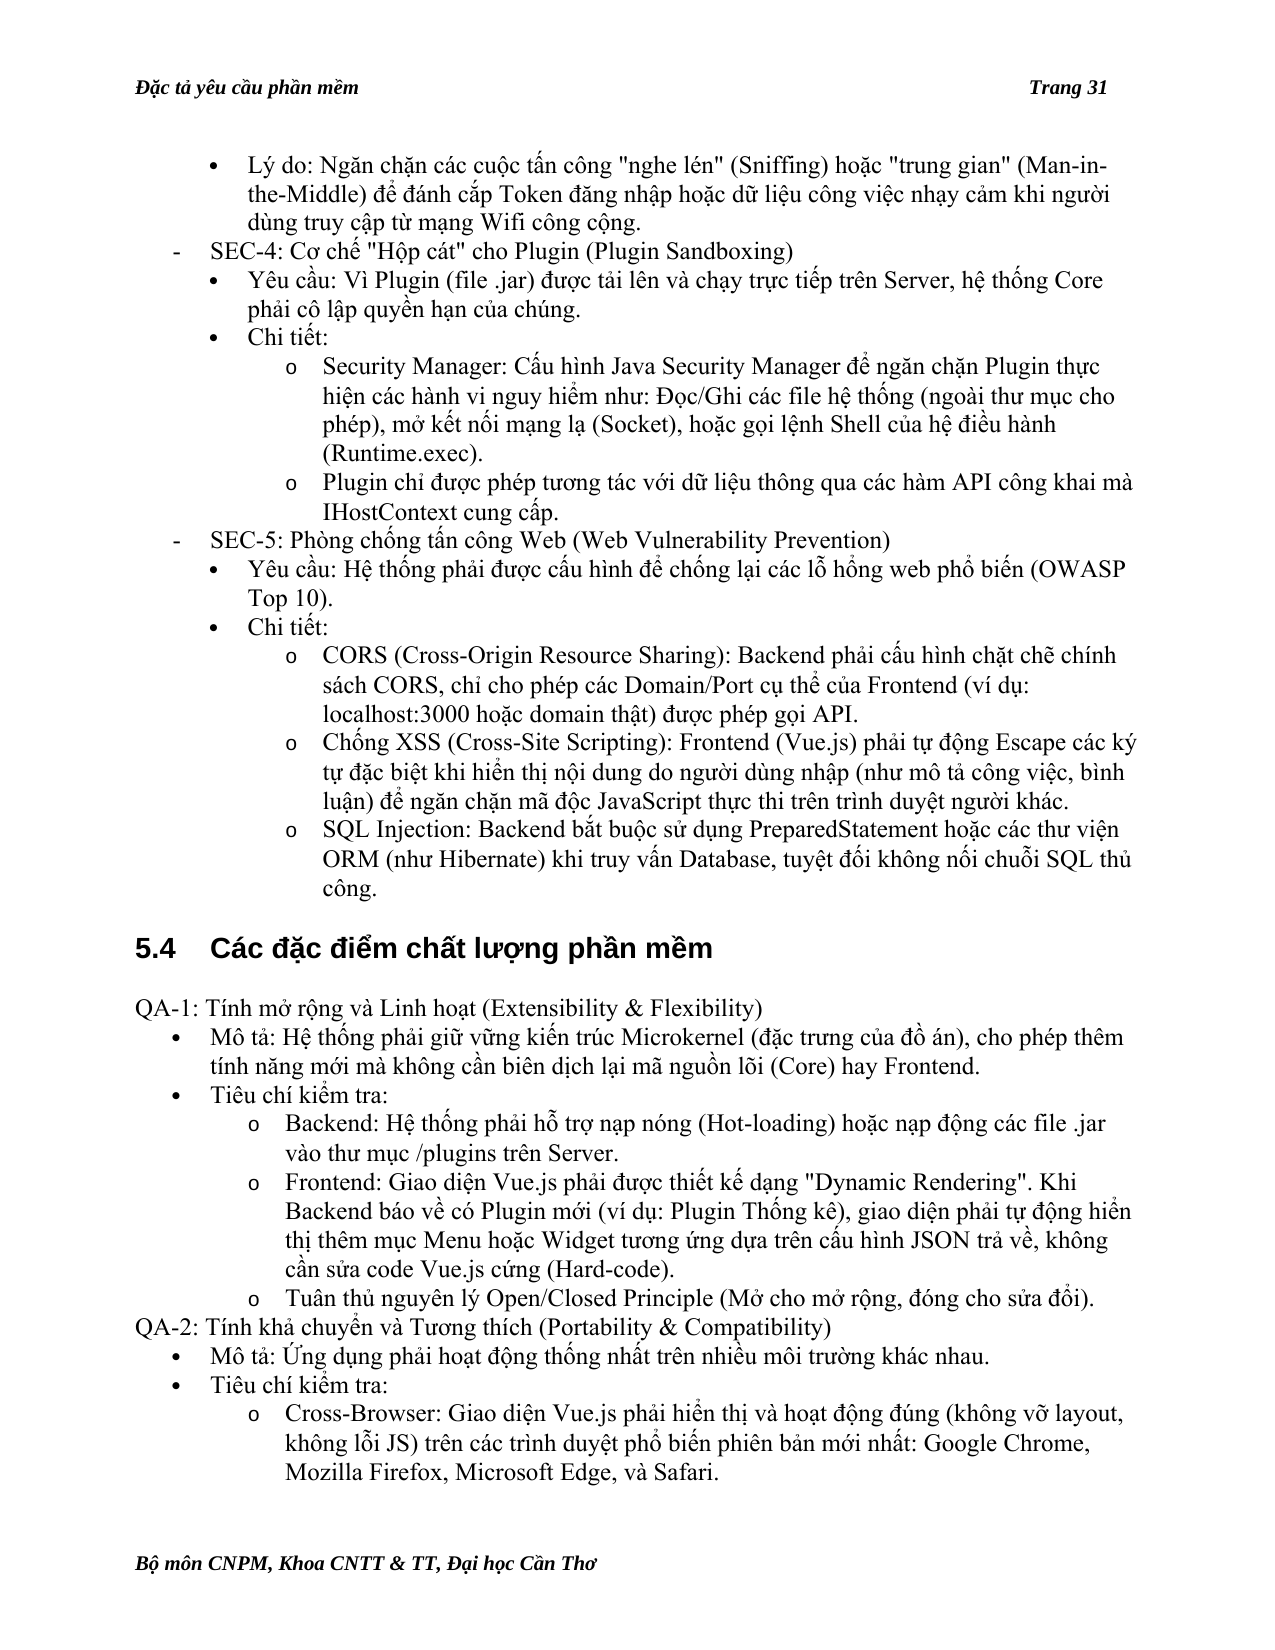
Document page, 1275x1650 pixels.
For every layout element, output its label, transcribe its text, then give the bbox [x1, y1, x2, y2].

text QA-2: Tính khả chuyển và Tương thích (Portability & Compatibility) [135, 1312, 1140, 1341]
text QA-1: Tính mở rộng và Linh hoạt (Extensibility & Flexibility) [135, 993, 1140, 1022]
list Yêu cầu: Hệ thống phải được cấu hình để chống lại các lỗ hổng web phổ biến (OWASP Top 10). [210, 554, 1140, 612]
list Backend: Hệ thống phải hỗ trợ nạp nóng (Hot-loading) hoặc nạp động các file .jar vào thư mục /plugins trên Server. [247, 1108, 1140, 1167]
list Chống XSS (Cross-Site Scripting): Frontend (Vue.js) phải tự động Escape các ký tự đặc biệt khi hiển thị nội dung do người dùng nhập (như mô tả công việc, bình luận) để ngăn chặn mã độc JavaScript thực thi trên trình duyệt người khác. [285, 727, 1140, 814]
list Yêu cầu: Vì Plugin (file .jar) được tải lên và chạy trực tiếp trên Server, hệ thống Core phải cô lập quyền hạn của chúng. [210, 265, 1140, 322]
list Tiêu chí kiểm tra: [172, 1080, 1140, 1108]
subtitle Các đặc điểm chất lượng phần mềm [135, 931, 1140, 964]
list Mô tả: Ứng dụng phải hoạt động thống nhất trên nhiều môi trường khác nhau. [172, 1341, 1140, 1370]
list Mô tả: Hệ thống phải giữ vững kiến trúc Microkernel (đặc trưng của đồ án), cho phép thêm tính năng mới mà không cần biên dịch lại mã nguồn lõi (Core) hay Frontend. [172, 1022, 1140, 1080]
list Frontend: Giao diện Vue.js phải được thiết kế dạng "Dynamic Rendering". Khi Backend báo về có Plugin mới (ví dụ: Plugin Thống kê), giao diện phải tự động hiển thị thêm mục Menu hoặc Widget tương ứng dựa trên cấu hình JSON trả về, không cần sửa code Vue.js cứng (Hard-code). [247, 1167, 1140, 1283]
list Cross-Browser: Giao diện Vue.js phải hiển thị và hoạt động đúng (không vỡ layout, không lỗi JS) trên các trình duyệt phổ biến phiên bản mới nhất: Google Chrome, Mozilla Firefox, Microsoft Edge, và Safari. [247, 1398, 1140, 1486]
list Chi tiết: [210, 322, 1140, 351]
list Security Manager: Cấu hình Java Security Manager để ngăn chặn Plugin thực hiện các hành vi nguy hiểm như: Đọc/Ghi các file hệ thống (ngoài thư mục cho phép), mở kết nối mạng lạ (Socket), hoặc gọi lệnh Shell của hệ điều hành (Runtime.exec). [285, 351, 1140, 467]
list Tiêu chí kiểm tra: [172, 1370, 1140, 1398]
list Chi tiết: [210, 612, 1140, 640]
list Lý do: Ngăn chặn các cuộc tấn công "nghe lén" (Sniffing) hoặc "trung gian" (Man-in-the-Middle) để đánh cắp Token đăng nhập hoặc dữ liệu công việc nhạy cảm khi người dùng truy cập từ mạng Wifi công cộng. [210, 150, 1140, 236]
list SQL Injection: Backend bắt buộc sử dụng PreparedStatement hoặc các thư viện ORM (như Hibernate) khi truy vấn Database, tuyệt đối không nối chuỗi SQL thủ công. [285, 814, 1140, 902]
list Tuân thủ nguyên lý Open/Closed Principle (Mở cho mở rộng, đóng cho sửa đổi). [247, 1283, 1140, 1312]
list SEC-5: Phòng chống tấn công Web (Web Vulnerability Prevention) [172, 525, 1140, 554]
list Plugin chỉ được phép tương tác với dữ liệu thông qua các hàm API công khai mà IHostContext cung cấp. [285, 467, 1140, 525]
list SEC-4: Cơ chế "Hộp cát" cho Plugin (Plugin Sandboxing) [172, 236, 1140, 265]
list CORS (Cross-Origin Resource Sharing): Backend phải cấu hình chặt chẽ chính sách CORS, chỉ cho phép các Domain/Port cụ thể của Frontend (ví dụ: localhost:3000 hoặc domain thật) được phép gọi API. [285, 640, 1140, 727]
